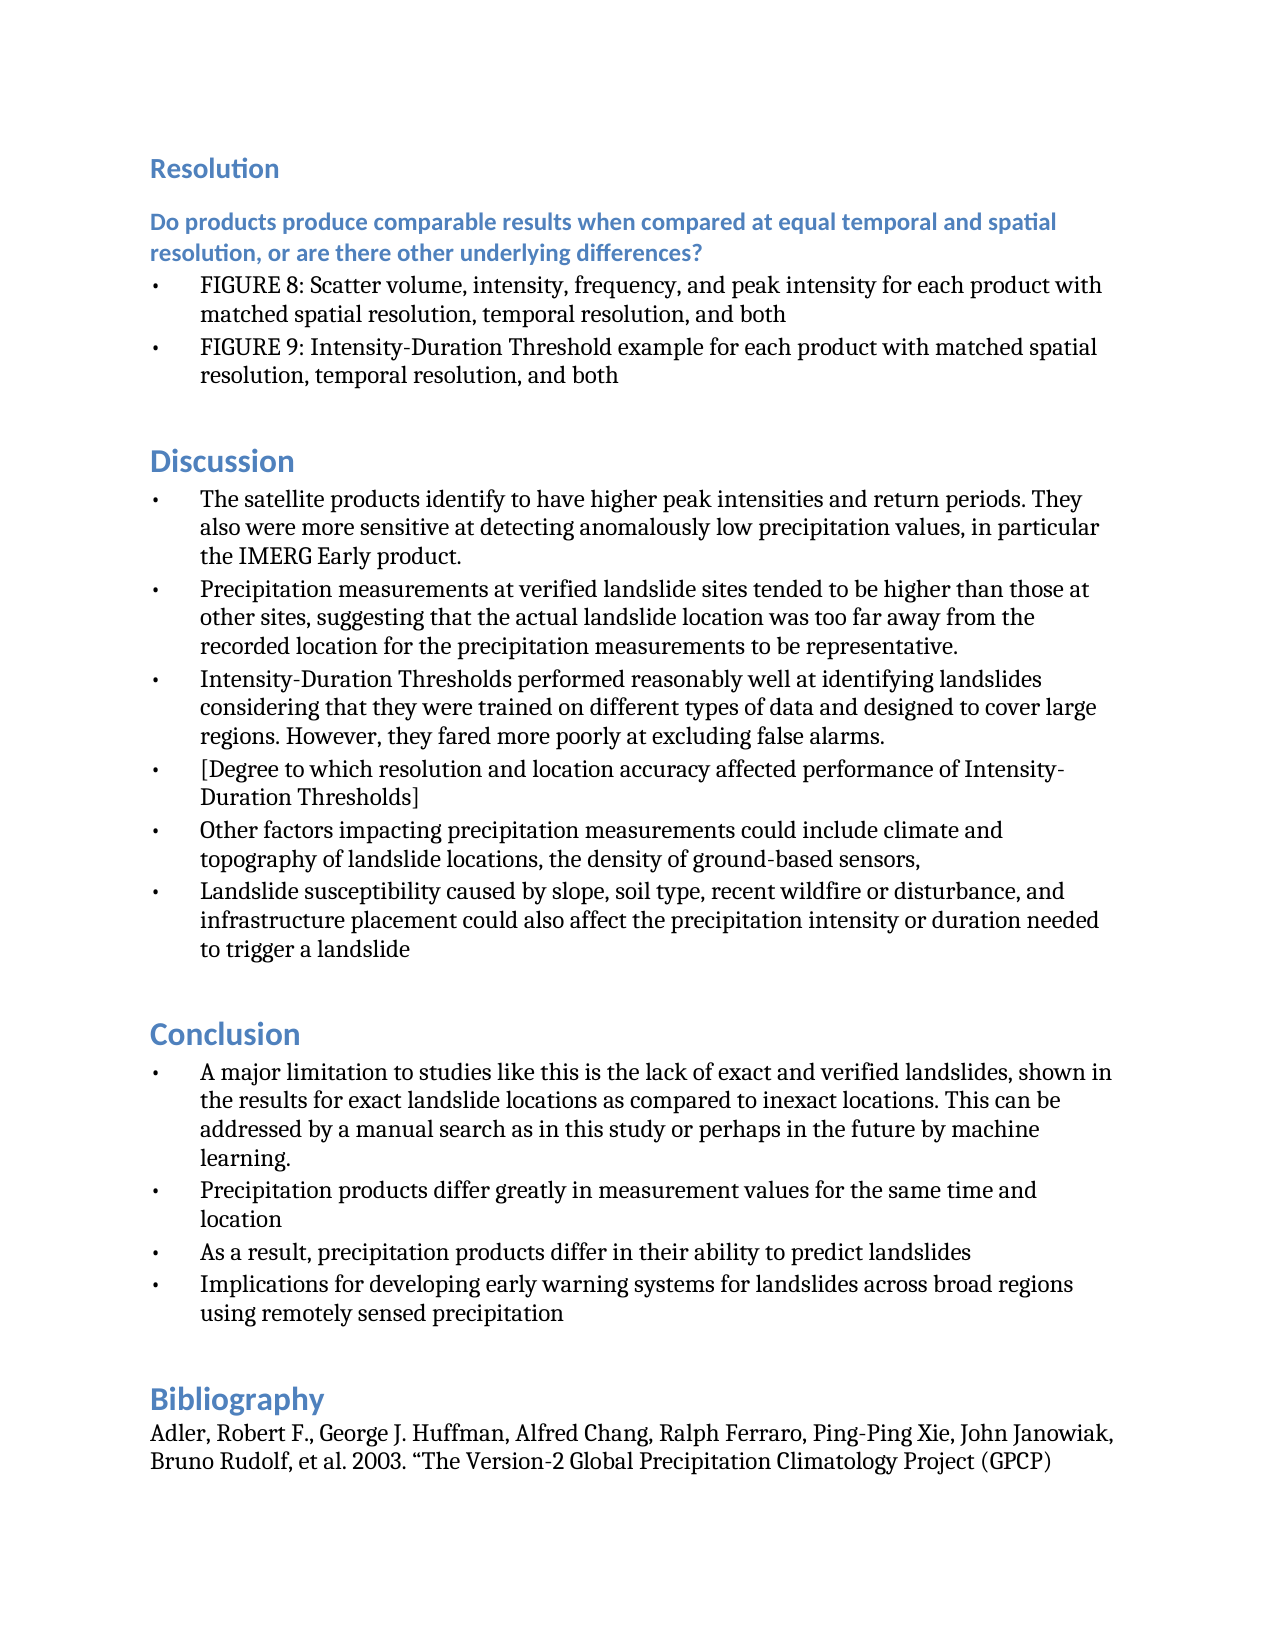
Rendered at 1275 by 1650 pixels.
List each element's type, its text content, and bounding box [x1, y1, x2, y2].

list Precipitation products differ greatly in measurement values for the same time and location [150, 1176, 1125, 1234]
subtitle Bibliography [150, 1378, 1125, 1418]
list Landslide susceptibility caused by slope, soil type, recent wildfire or disturbance, and infrastructure placement could also affect the precipitation intensity or duration needed to trigger a landslide [150, 877, 1125, 963]
subtitle Resolution [150, 150, 1125, 186]
list FIGURE 9: Intensity-Duration Threshold example for each product with matched spatial resolution, temporal resolution, and both [150, 332, 1125, 390]
list The satellite products identify to have higher peak intensities and return periods. They also were more sensitive at detecting anomalously low precipitation values, in particular the IMERG Early product. [150, 484, 1125, 571]
list Other factors impacting precipitation measurements could include climate and topography of landslide locations, the density of ground-based sensors, [150, 816, 1125, 873]
subtitle Conclusion [150, 1013, 1125, 1054]
subtitle Discussion [150, 440, 1125, 481]
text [150, 1418, 1125, 1476]
list Precipitation measurements at verified landslide sites tended to be higher than those at other sites, suggesting that the actual landslide location was too far away from the recorded location for the precipitation measurements to be representative. [150, 574, 1125, 661]
list [Degree to which resolution and location accuracy affected performance of Intensity-Duration Thresholds] [150, 754, 1125, 812]
list Implications for developing early warning systems for landslides across broad regions using remotely sensed precipitation [150, 1270, 1125, 1328]
list As a result, precipitation products differ in their ability to predict landslides [150, 1238, 1125, 1266]
list FIGURE 8: Scatter volume, intensity, frequency, and peak intensity for each product with matched spatial resolution, temporal resolution, and both [150, 271, 1125, 329]
list A major limitation to studies like this is the lack of exact and verified landslides, shown in the results for exact landslide locations as compared to inexact locations. This can be addressed by a manual search as in this study or perhaps in the future by machine learning. [150, 1058, 1125, 1173]
list Intensity-Duration Thresholds performed reasonably well at identifying landslides considering that they were trained on different types of data and designed to cover large regions. However, they fared more poorly at excluding false alarms. [150, 664, 1125, 751]
subtitle Do products produce comparable results when compared at equal temporal and spatial resolution, or are there other underlying differences? [150, 206, 1125, 267]
